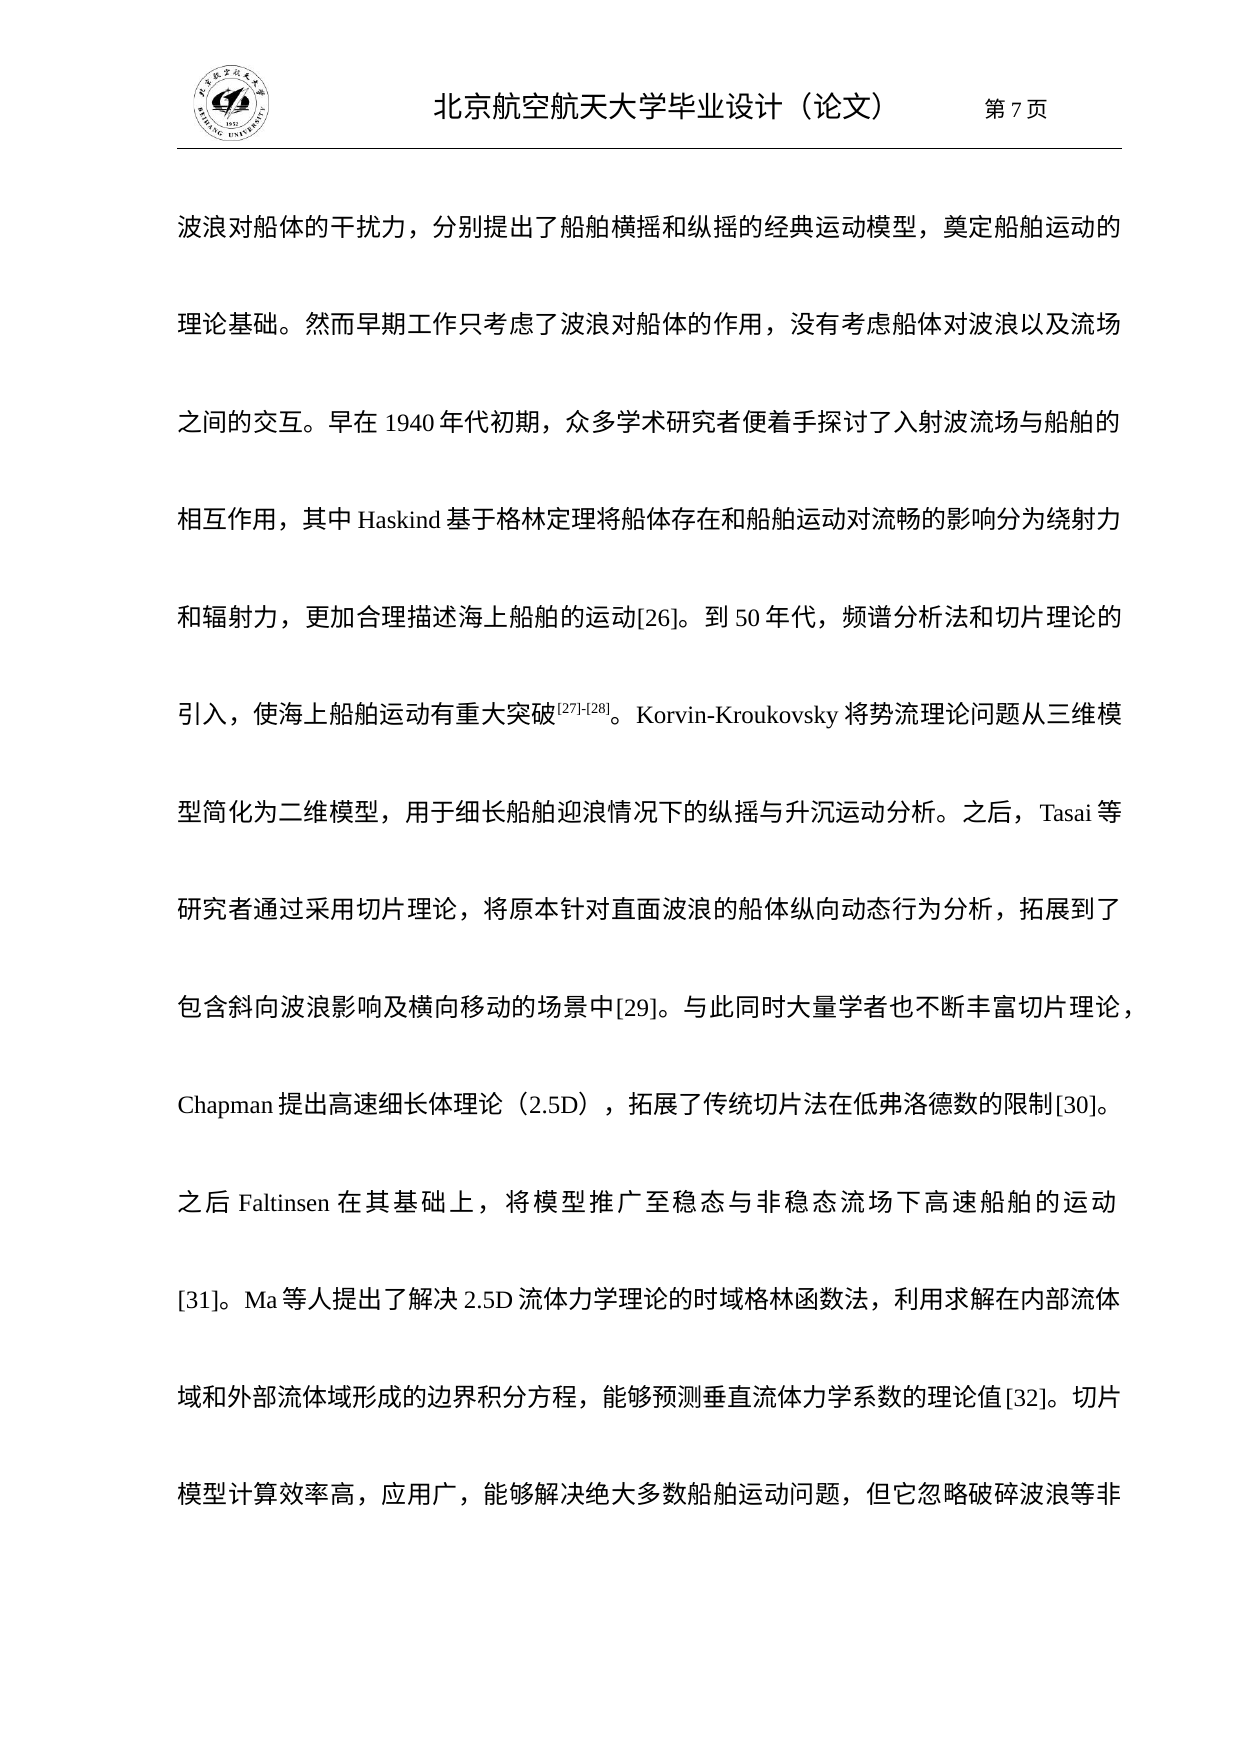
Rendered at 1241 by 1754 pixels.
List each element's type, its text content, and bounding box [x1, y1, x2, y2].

picture [193, 65, 269, 141]
